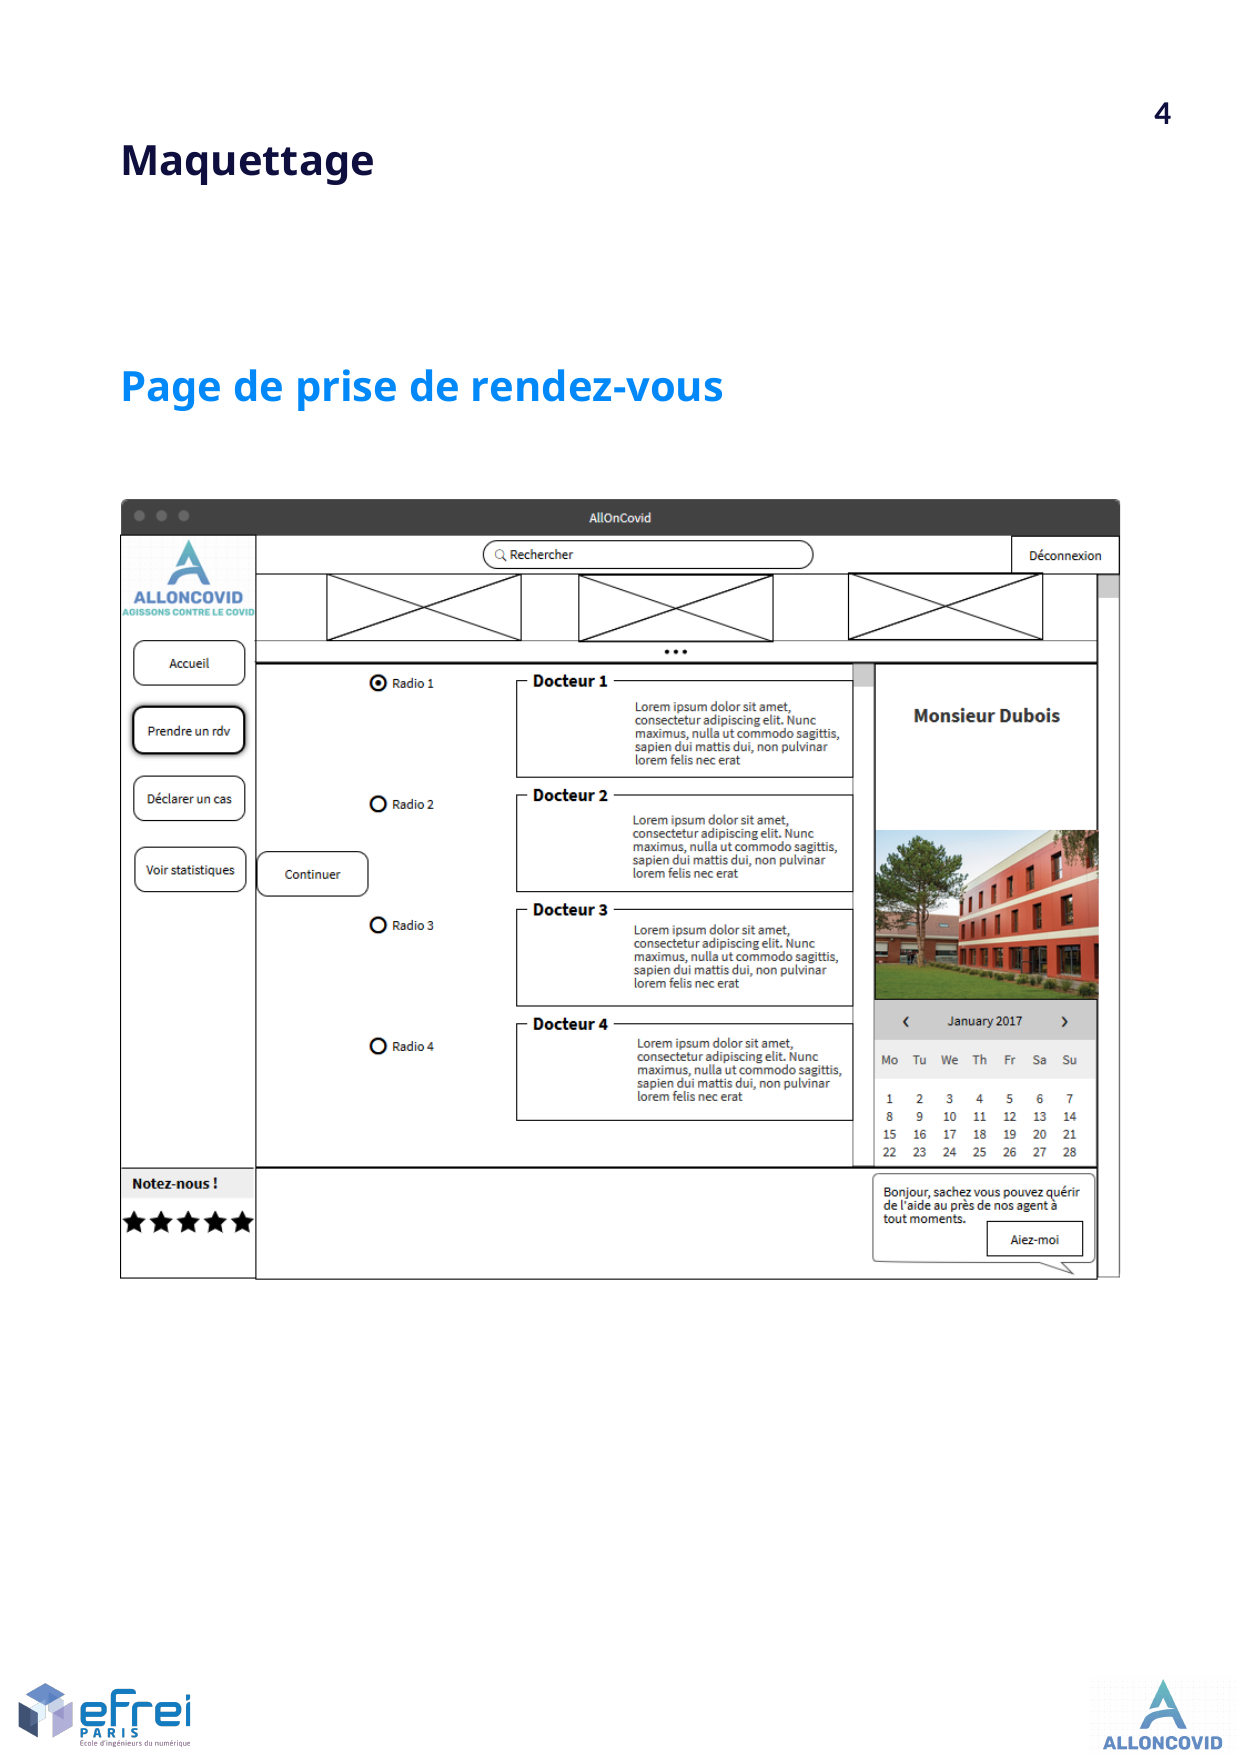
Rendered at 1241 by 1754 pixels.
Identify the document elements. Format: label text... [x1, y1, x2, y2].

subtitle Page de prise de rendez-vous [120, 357, 724, 414]
picture [18, 1683, 191, 1747]
table_header Maquettage [109, 91, 622, 234]
picture [1089, 1676, 1236, 1754]
picture [120, 498, 1121, 1282]
